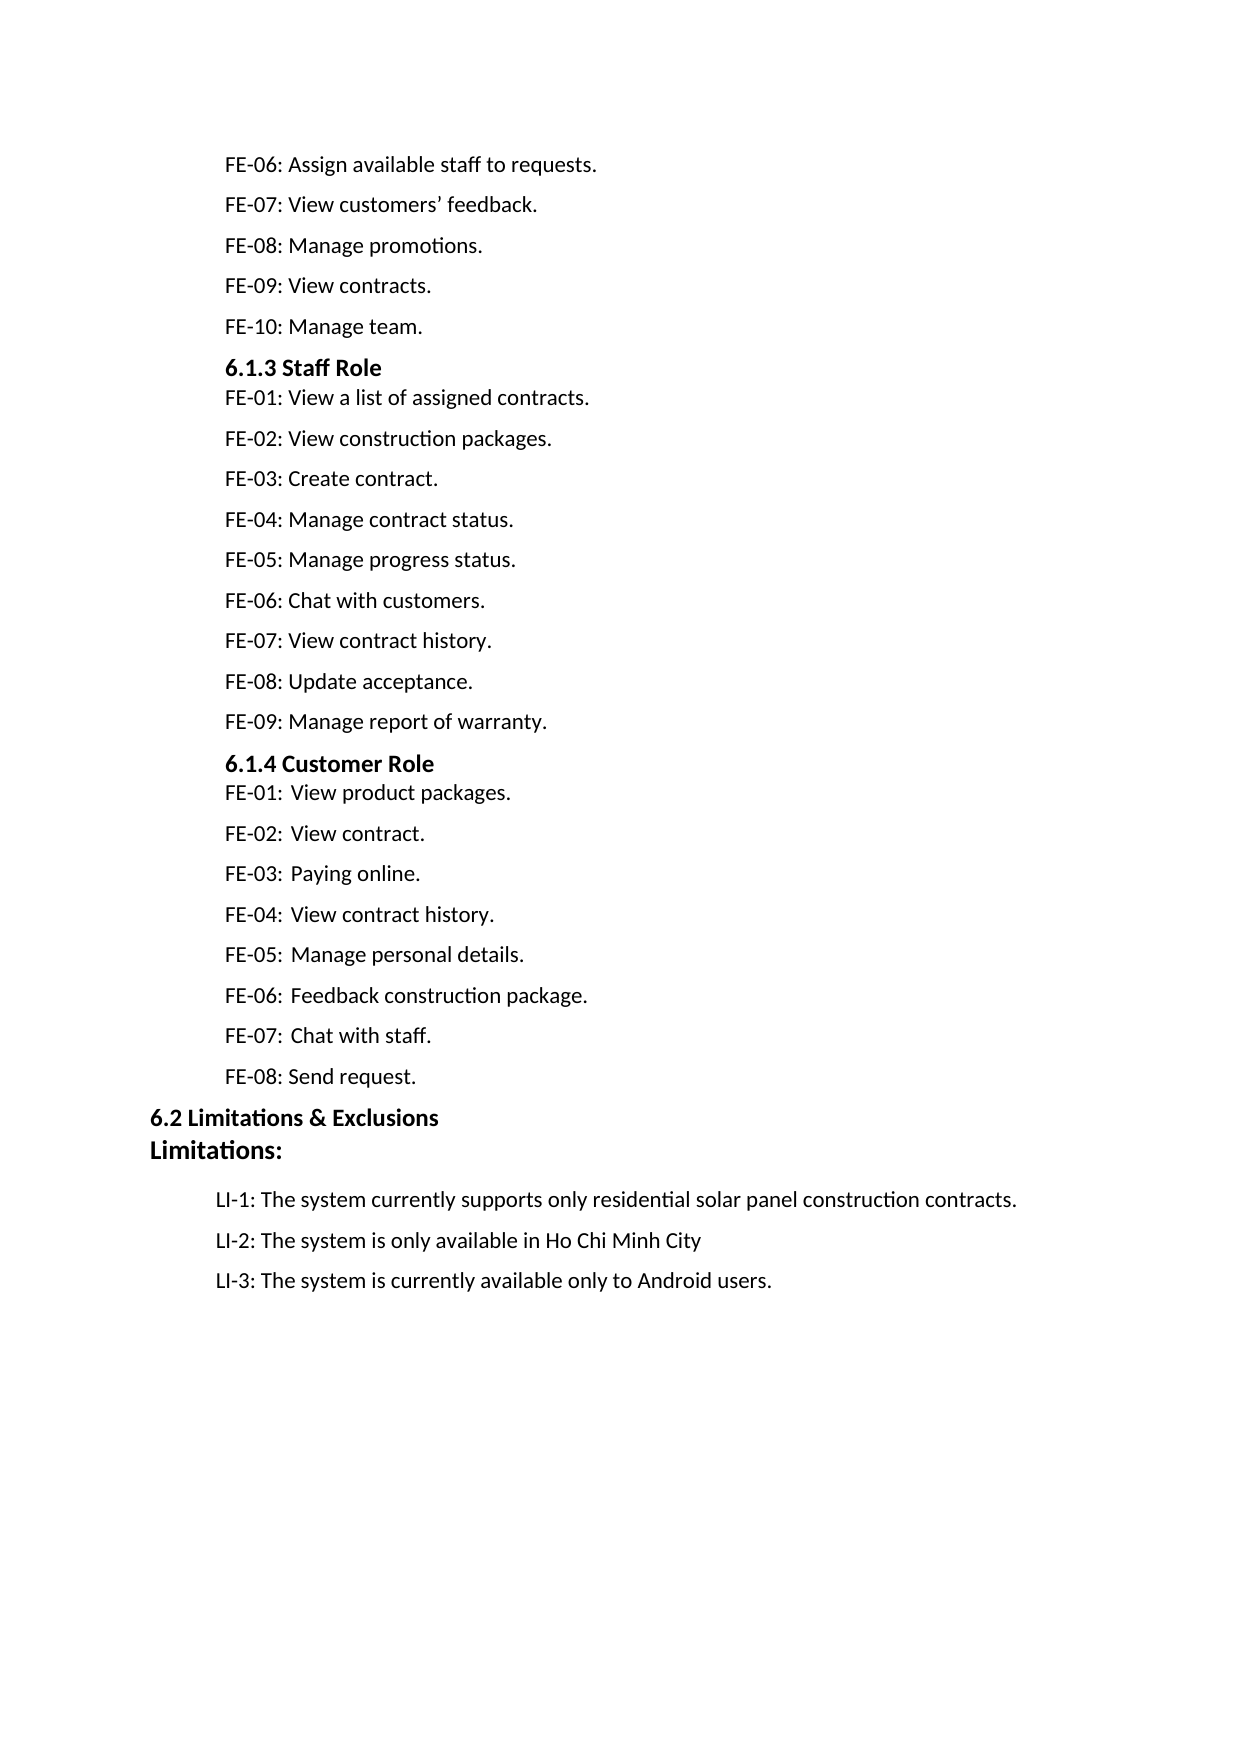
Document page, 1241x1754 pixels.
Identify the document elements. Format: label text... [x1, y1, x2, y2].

text FE-02: View construction packages. [225, 424, 1093, 452]
text FE-06: Chat with customers. [225, 586, 1093, 614]
text FE-07: View contract history. [225, 626, 1093, 654]
text FE-06: Feedback construction package. [225, 981, 1093, 1009]
text LI-3: The system is currently available only to Android users. [216, 1266, 1093, 1294]
text LI-2: The system is only available in Ho Chi Minh City [216, 1226, 1093, 1254]
text FE-04: View contract history. [225, 900, 1093, 928]
text FE-09: Manage report of warranty. [225, 707, 1093, 735]
text LI-1: The system currently supports only residential solar panel construction contracts. [216, 1185, 1093, 1213]
text FE-09: View contracts. [150, 272, 1093, 299]
text FE-01: View a list of assigned contracts. [225, 383, 1093, 411]
text FE-08: Send request. [225, 1062, 1093, 1090]
text Limitations: [150, 1133, 1093, 1166]
text FE-04: Manage contract status. [225, 505, 1093, 533]
text FE-08: Manage promotions. [150, 231, 1093, 259]
text FE-07: View customers’ feedback. [150, 191, 1093, 218]
text FE-02: View contract. [225, 819, 1093, 847]
text FE-03: Create contract. [225, 464, 1093, 492]
text FE-08: Update acceptance. [225, 667, 1093, 695]
subtitle 6.2 Limitations & Exclusions [150, 1102, 1093, 1133]
text FE-05: Manage progress status. [225, 545, 1093, 573]
text FE-01: View product packages. [225, 778, 1093, 806]
text FE-10: Manage team. [150, 312, 1093, 340]
text FE-05: Manage personal details. [225, 940, 1093, 968]
text FE-07: Chat with staff. [225, 1021, 1093, 1049]
text FE-03: Paying online. [225, 859, 1093, 887]
text FE-06: Assign available staff to requests. [150, 150, 1093, 178]
